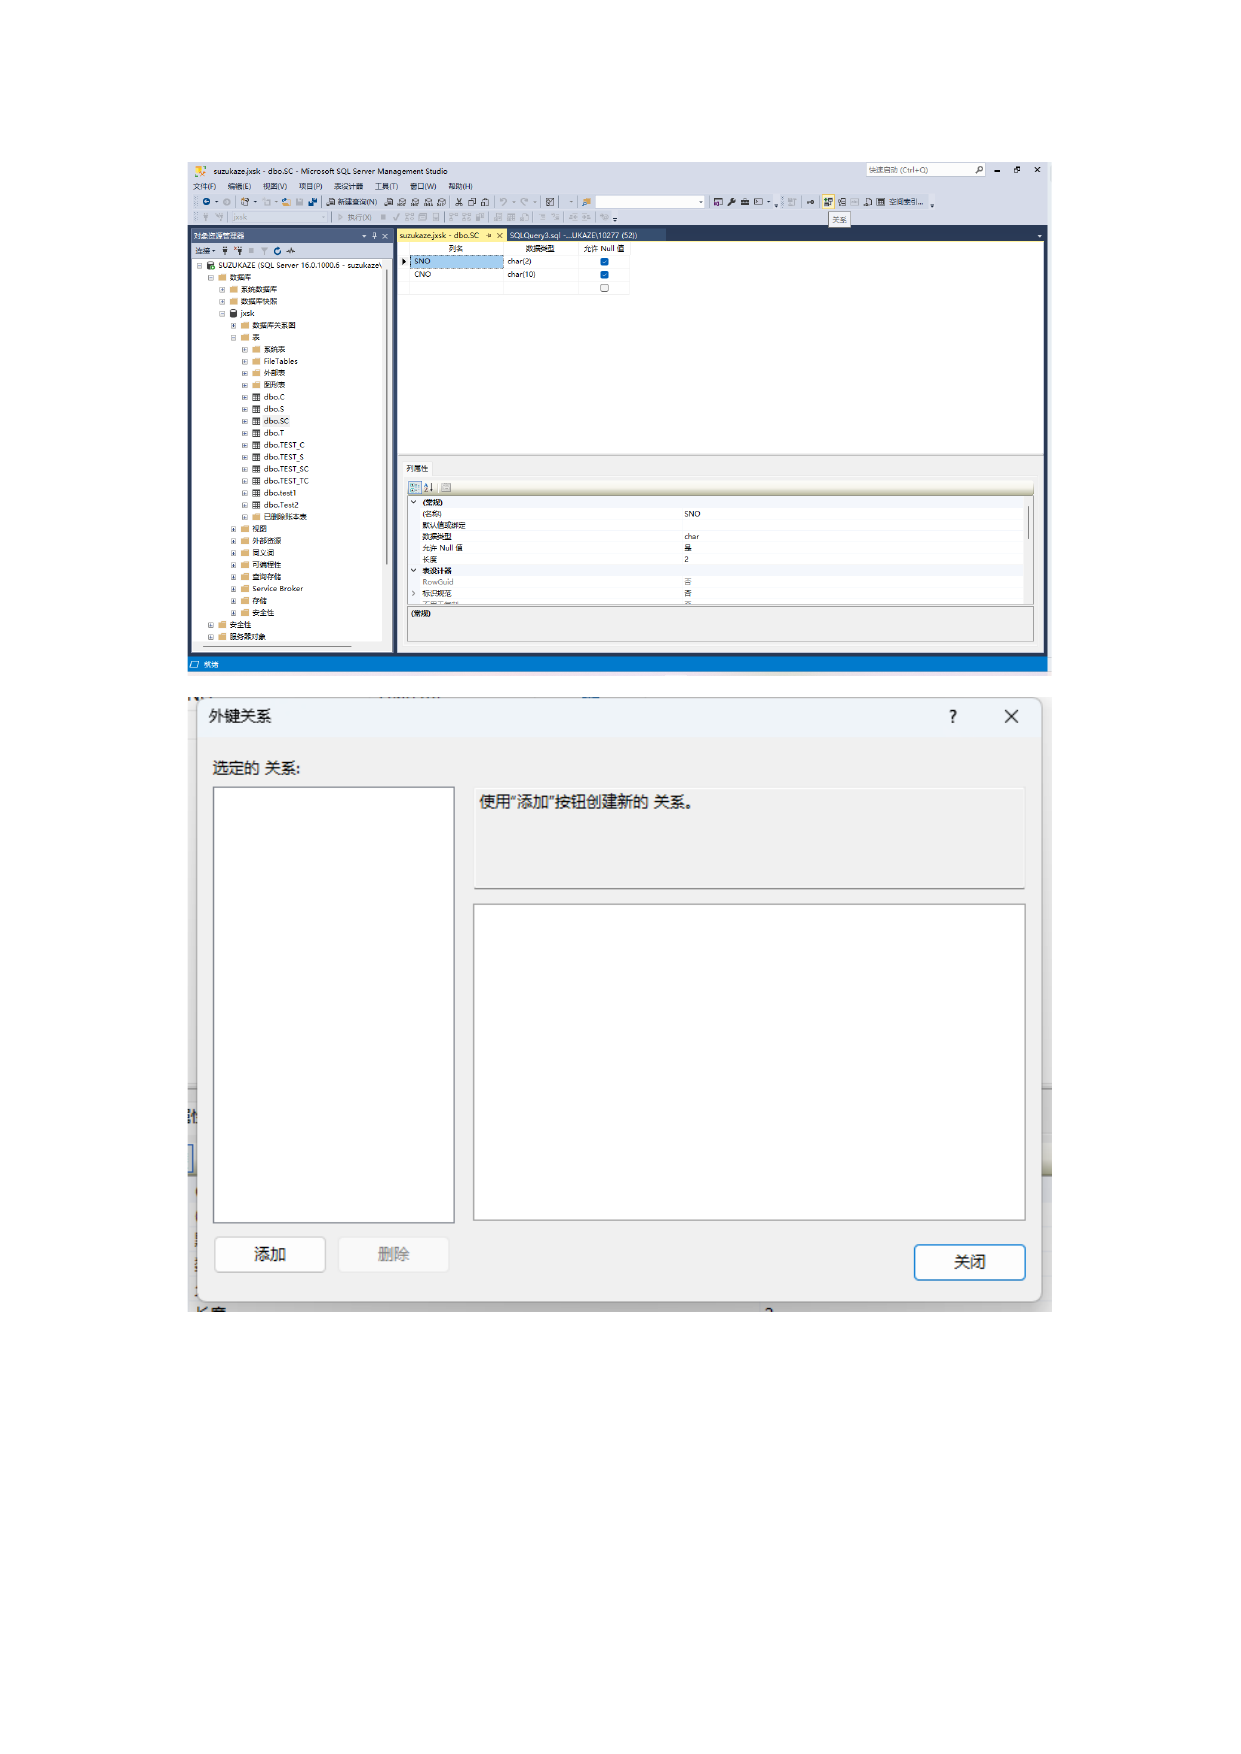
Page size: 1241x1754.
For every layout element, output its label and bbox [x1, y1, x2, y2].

picture [187, 162, 1052, 676]
picture [187, 697, 1052, 1312]
